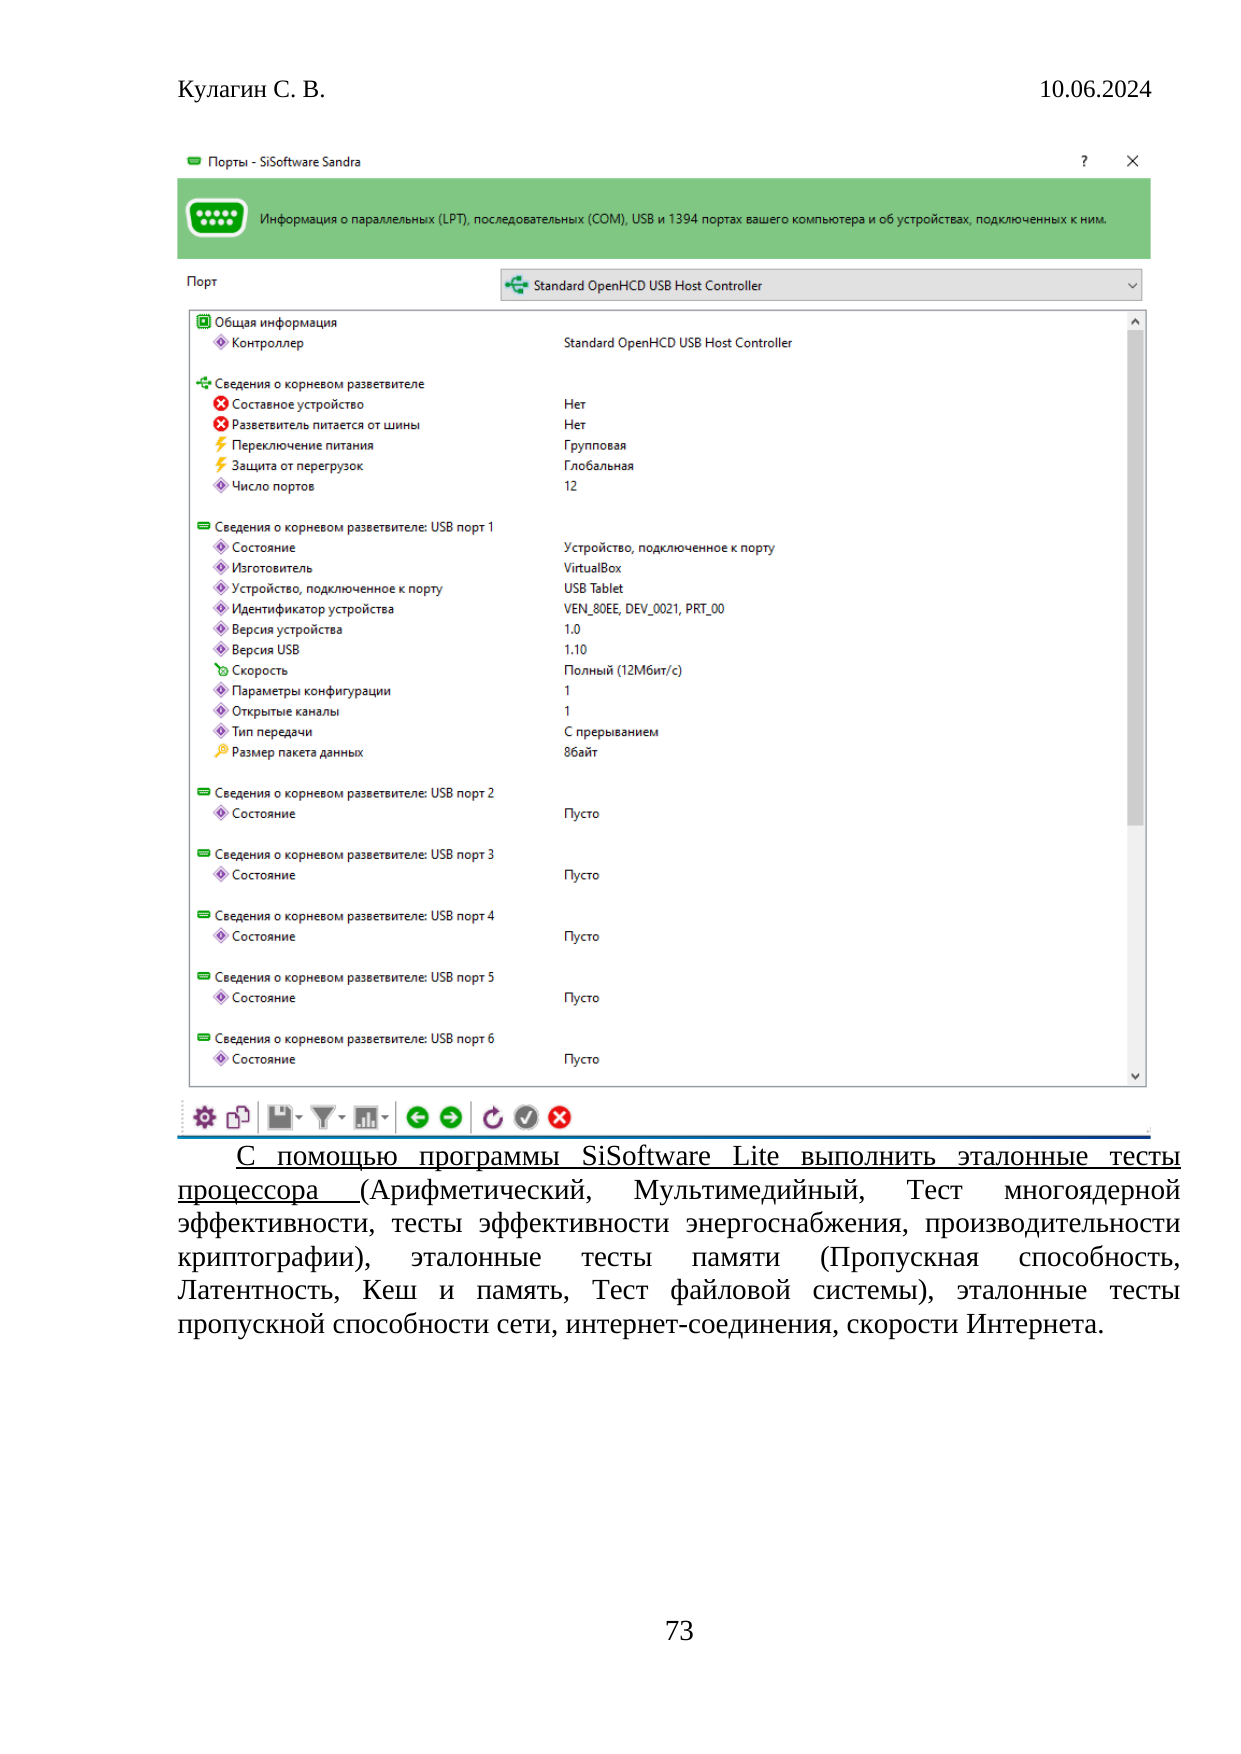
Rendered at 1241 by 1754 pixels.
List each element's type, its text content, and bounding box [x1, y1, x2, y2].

picture [177, 147, 1151, 1139]
text С помощью программы SiSoftware Lite выполнить эталонные тесты процессора (Арифметический, Мультимедийный, Тест многоядерной эффективности, тесты эффективности энергоснабжения, производительности криптографии), эталонные тесты памяти (Пропускная способность, Латентность, Кеш и память, Тест файловой системы), эталонные тесты пропускной способности сети, интернет-соединения, скорости Интернета. [177, 1138, 1181, 1339]
